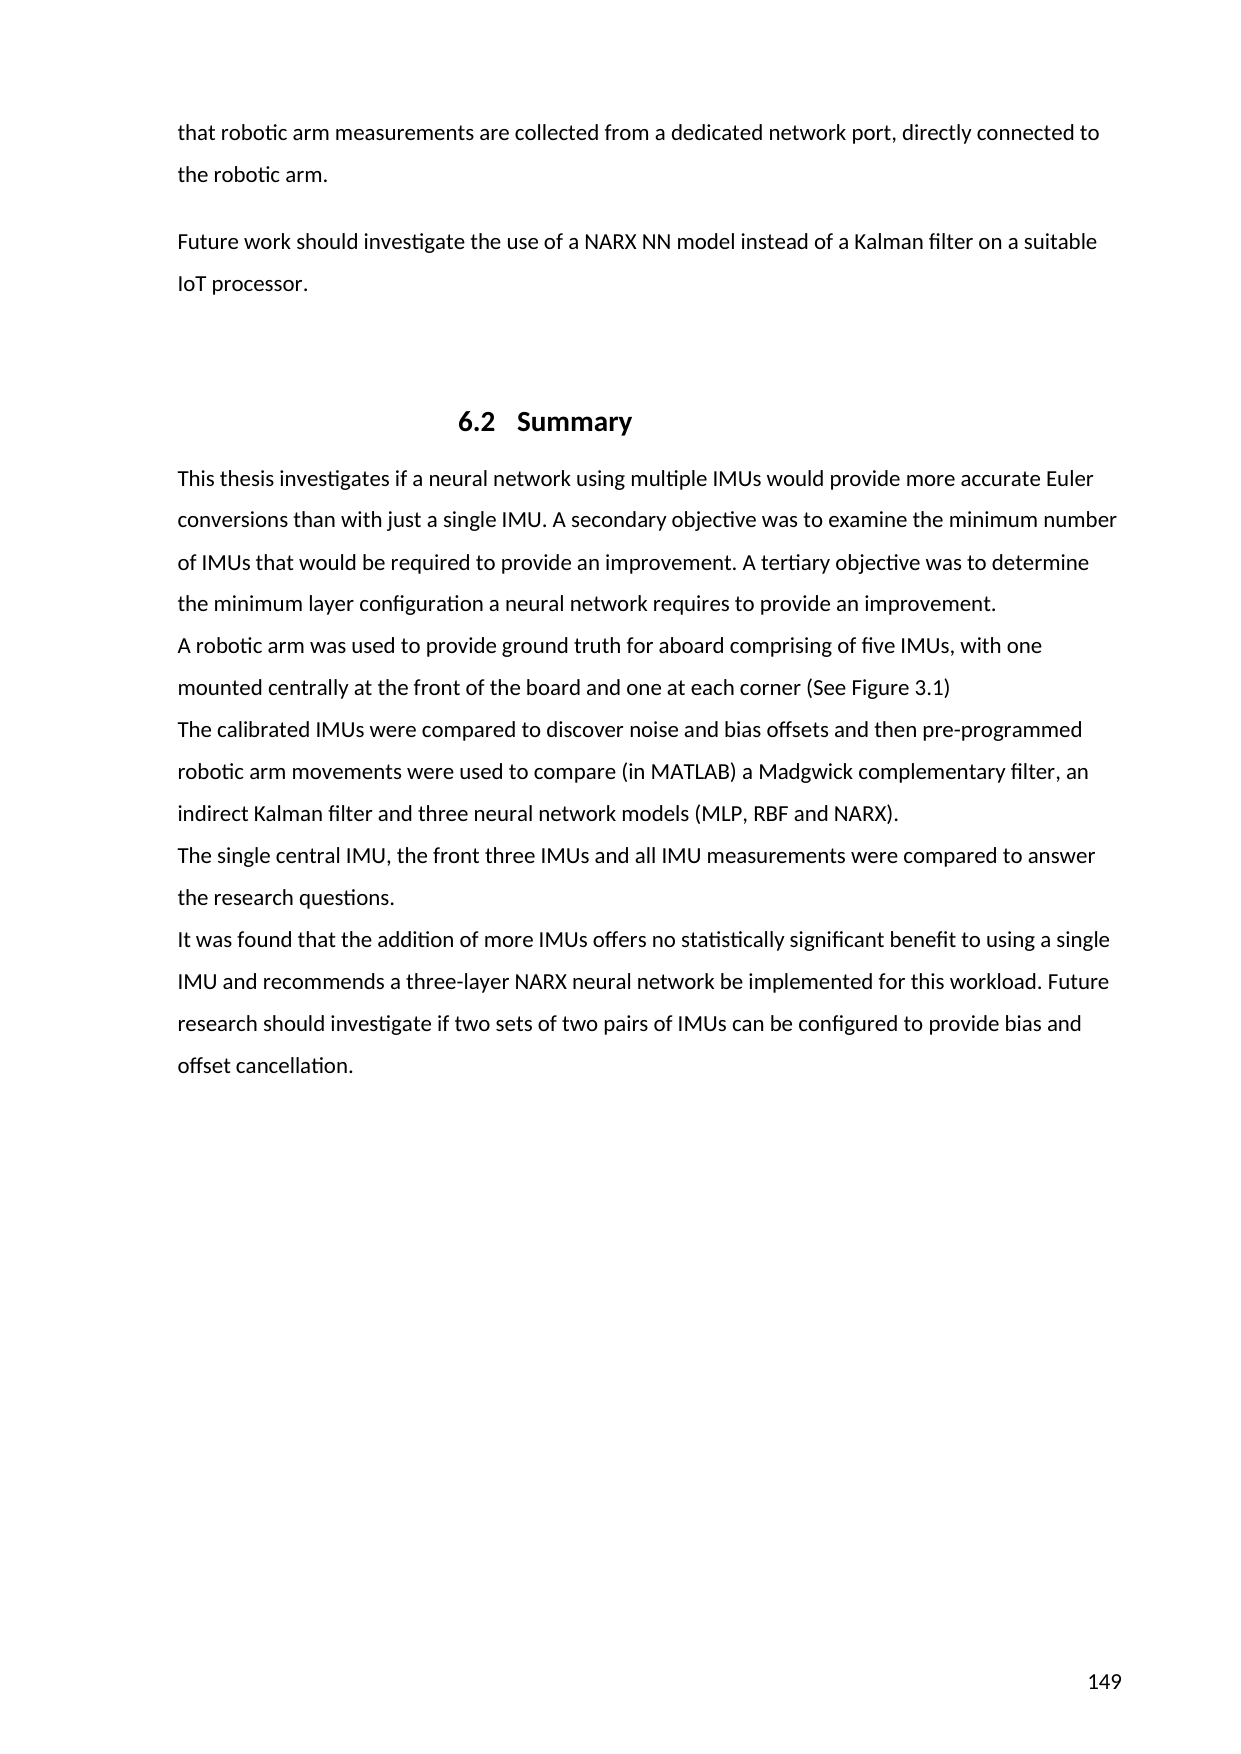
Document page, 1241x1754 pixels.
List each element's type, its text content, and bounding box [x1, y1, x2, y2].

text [177, 118, 1122, 188]
subtitle Summary [458, 403, 1122, 439]
text Future work should investigate the use of a NARX NN model instead of a Kalman filter on a suitable IoT processor. [177, 227, 1122, 297]
text This thesis investigates if a neural network using multiple IMUs would provide more accurate Euler conversions than with just a single IMU. A secondary objective was to examine the minimum number of IMUs that would be required to provide an improvement. A tertiary objective was to determine the minimum layer configuration a neural network requires to provide an improvement. A robotic arm was used to provide ground truth for aboard comprising of five IMUs, with one mounted centrally at the front of the board and one at each corner (See Figure 3.1) The calibrated IMUs were compared to discover noise and bias offsets and then pre-programmed robotic arm movements were used to compare (in MATLAB) a Madgwick complementary filter, an indirect Kalman filter and three neural network models (MLP, RBF and NARX). The single central IMU, the front three IMUs and all IMU measurements were compared to answer the research questions. It was found that the addition of more IMUs offers no statistically significant benefit to using a single IMU and recommends a three-layer NARX neural network be implemented for this workload. Future research should investigate if two sets of two pairs of IMUs can be configured to provide bias and offset cancellation. [177, 464, 1122, 1079]
